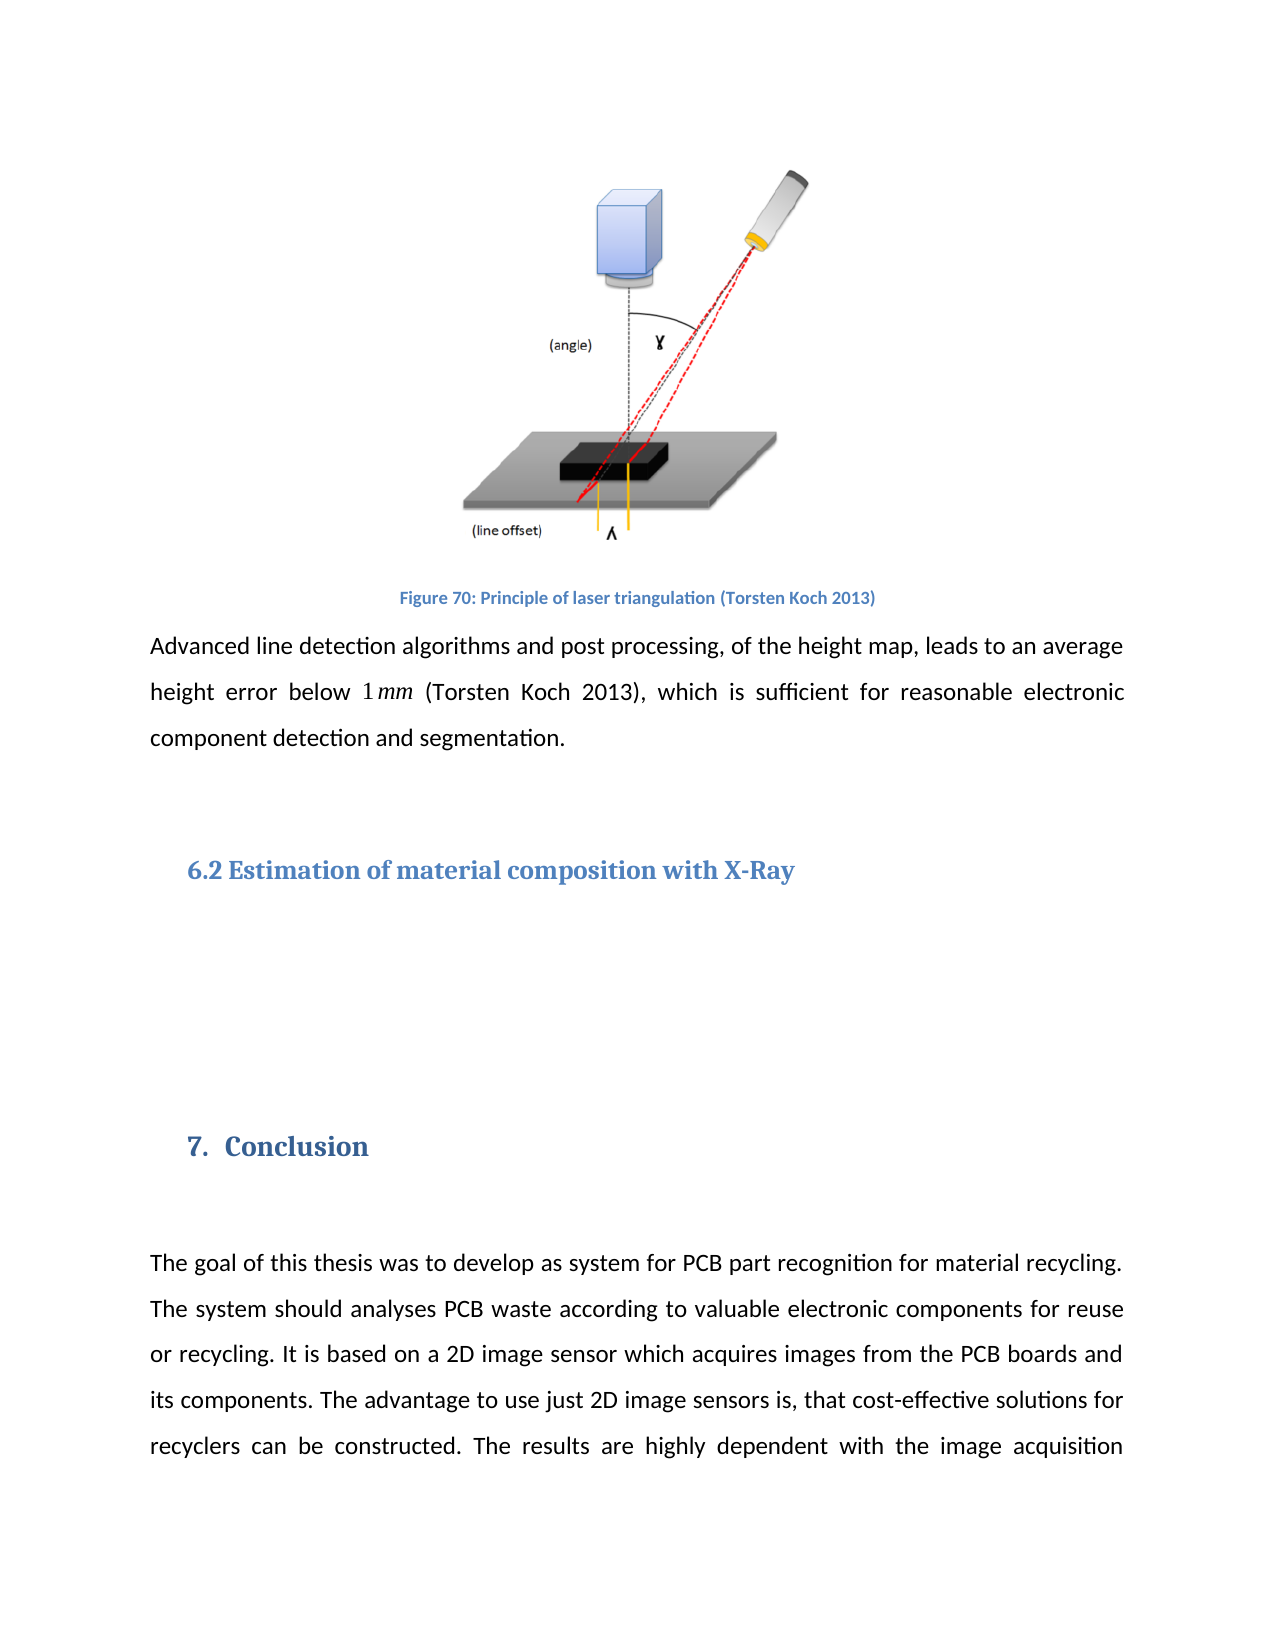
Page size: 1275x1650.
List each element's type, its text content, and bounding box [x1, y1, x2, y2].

text Figure : Principle of laser triangulation [150, 586, 1125, 609]
subtitle Conclusion [187, 1130, 1125, 1164]
text Advanced line detection algorithms and post processing, of the height map, leads to an average height error below , which is sufficient for reasonable electronic component detection and segmentation. [150, 630, 1125, 752]
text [150, 1247, 1125, 1461]
subtitle Estimation of material composition with X-Ray [187, 855, 1125, 886]
picture [441, 150, 834, 551]
